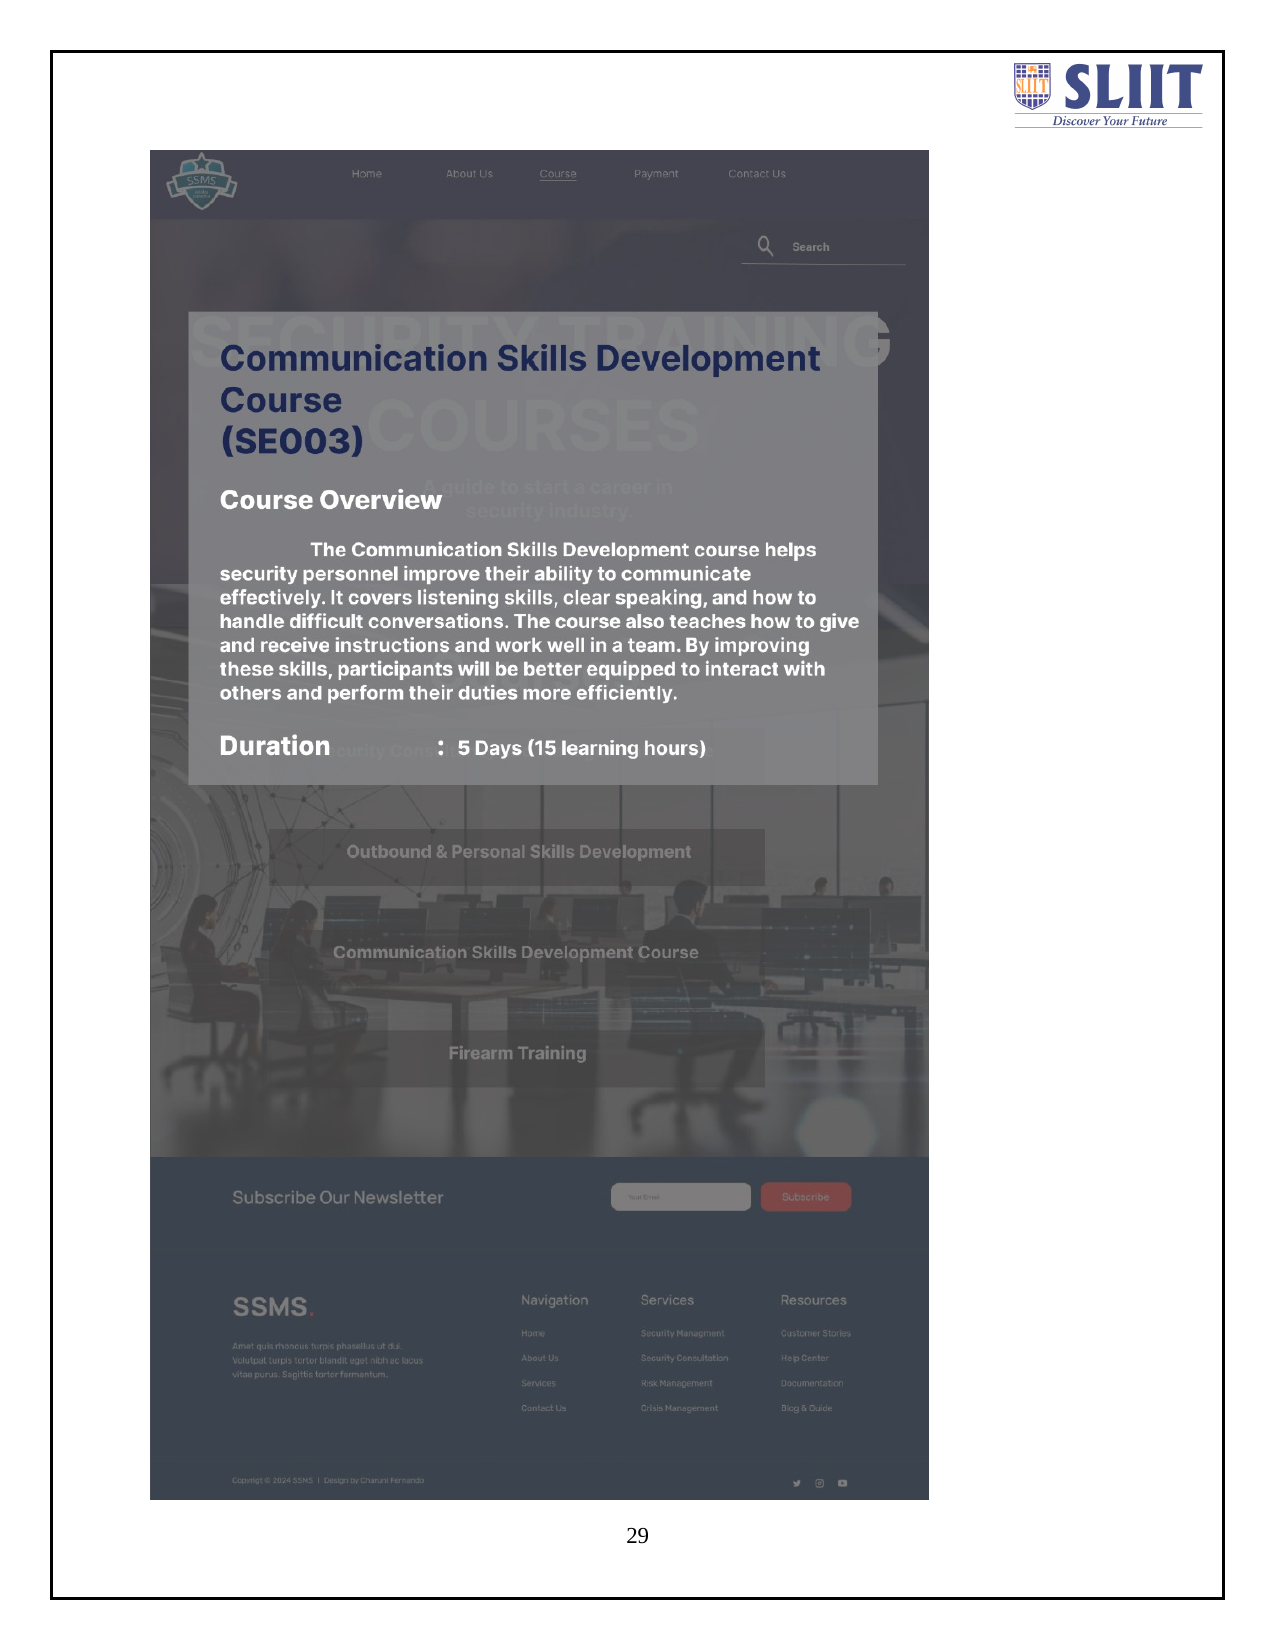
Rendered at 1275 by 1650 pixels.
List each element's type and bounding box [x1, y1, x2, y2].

picture [150, 150, 929, 1500]
picture [1014, 63, 1203, 128]
